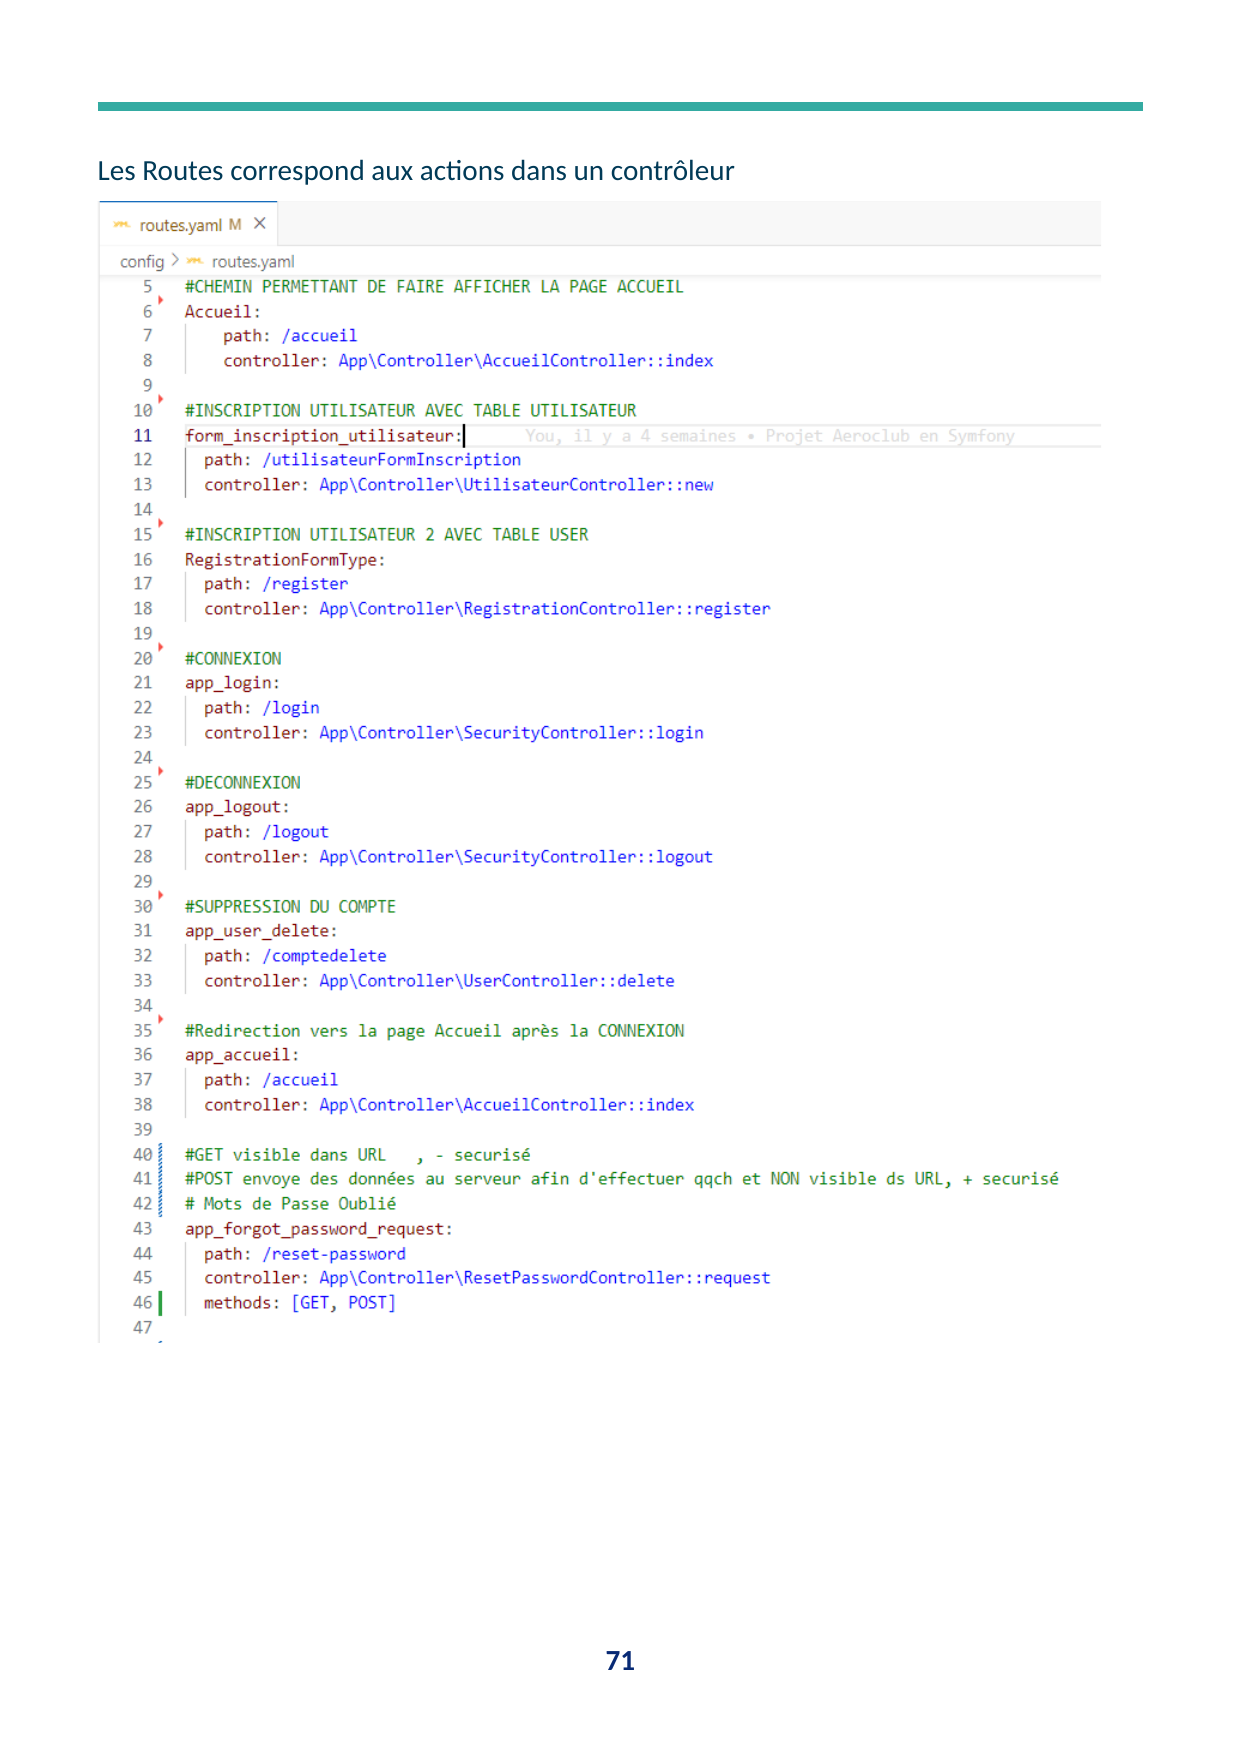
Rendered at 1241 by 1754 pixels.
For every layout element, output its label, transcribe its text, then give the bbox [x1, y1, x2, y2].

picture [97, 201, 1102, 1343]
subtitle Les Routes correspond aux actions dans un contrôleur [97, 152, 1143, 187]
